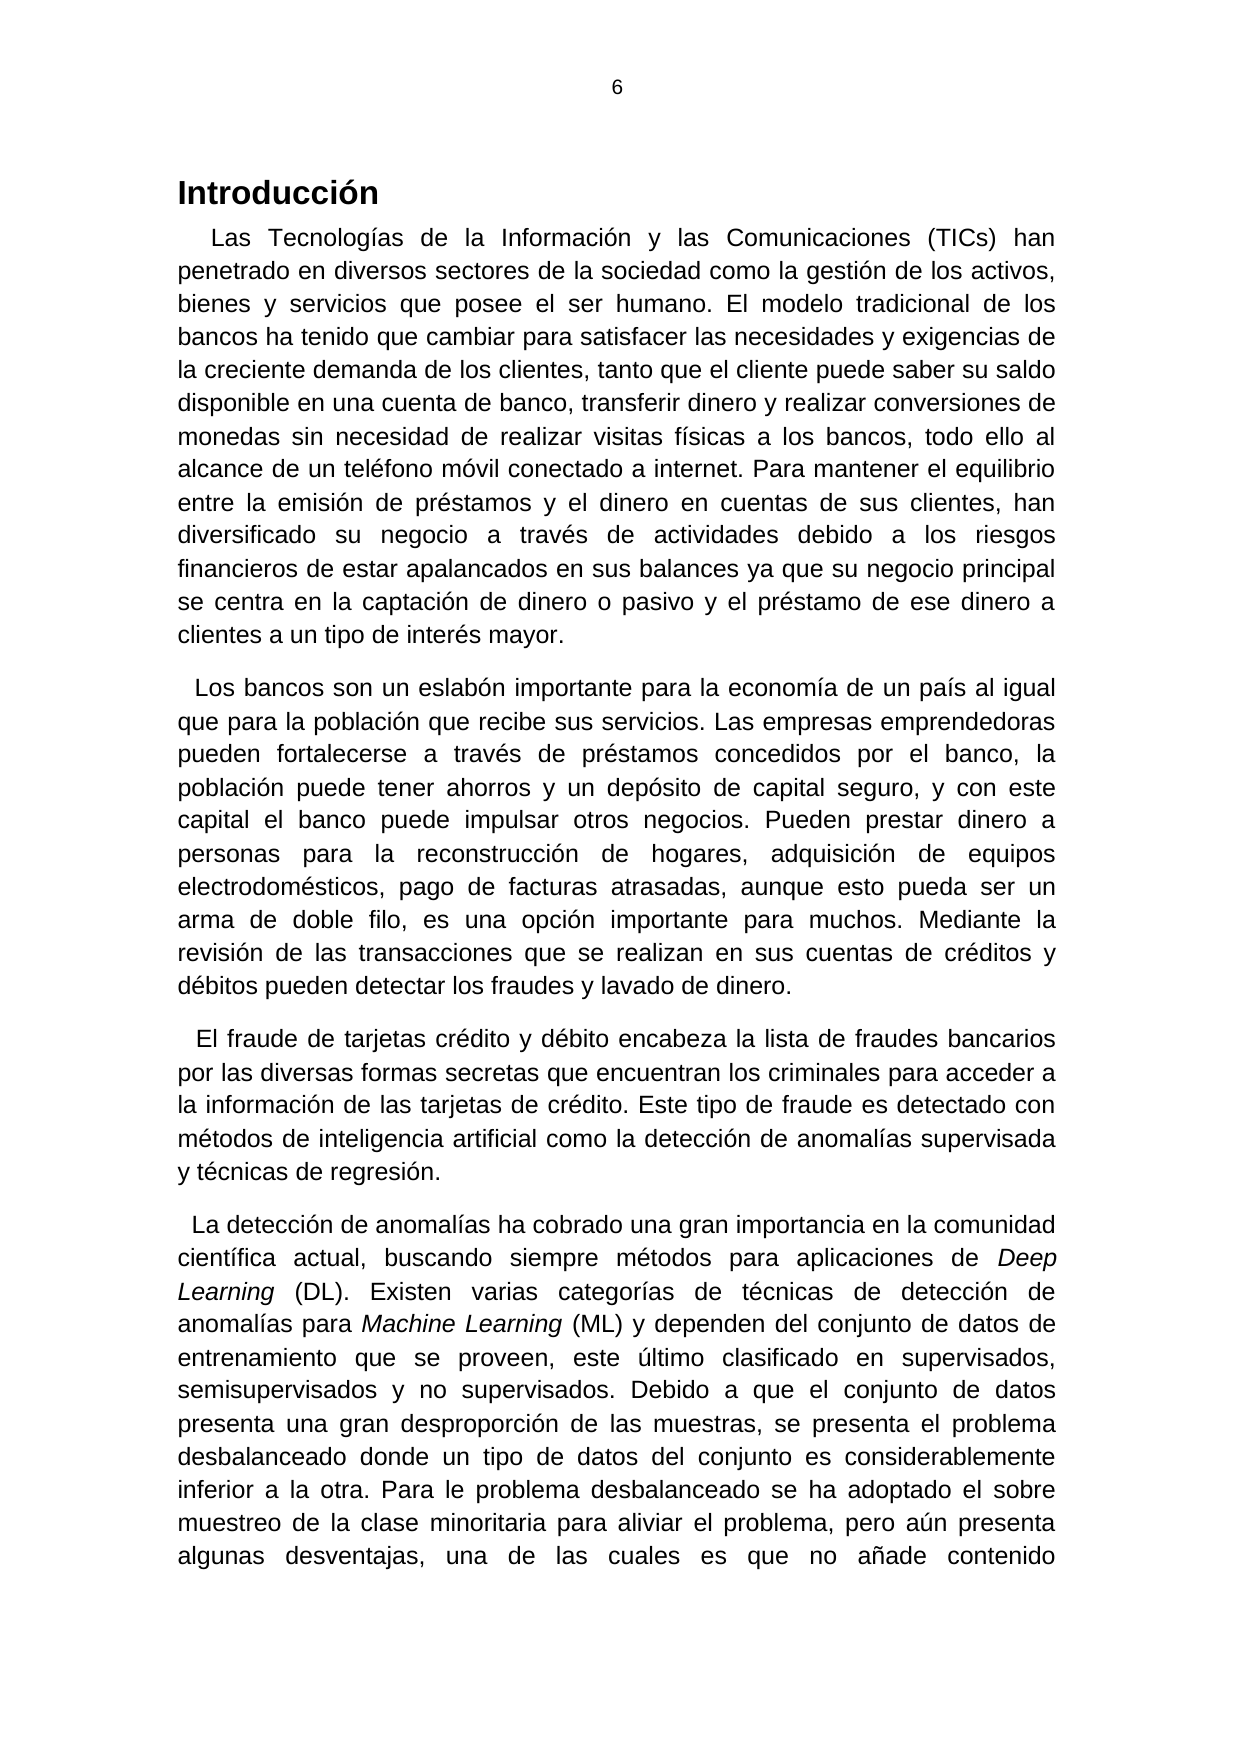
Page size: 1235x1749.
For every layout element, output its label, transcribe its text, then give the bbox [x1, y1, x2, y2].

text Los bancos son un eslabón importante para la economía de un país al igual que para la población que recibe sus servicios. Las empresas emprendedoras pueden fortalecerse a través de préstamos concedidos por el banco, la población puede tener ahorros y un depósito de capital seguro, y con este capital el banco puede impulsar otros negocios. Pueden prestar dinero a personas para la reconstrucción de hogares, adquisición de equipos electrodomésticos, pago de facturas atrasadas, aunque esto pueda ser un arma de doble filo, es una opción importante para muchos. Mediante la revisión de las transacciones que se realizan en sus cuentas de créditos y débitos pueden detectar los fraudes y lavado de dinero. [177, 673, 1057, 999]
text Las Tecnologías de la Información y las Comunicaciones (TICs) han penetrado en diversos sectores de la sociedad como la gestión de los activos, bienes y servicios que posee el ser humano. El modelo tradicional de los bancos ha tenido que cambiar para satisfacer las necesidades y exigencias de la creciente demanda de los clientes, tanto que el cliente puede saber su saldo disponible en una cuenta de banco, transferir dinero y realizar conversiones de monedas sin necesidad de realizar visitas físicas a los bancos, todo ello al alcance de un teléfono móvil conectado a internet. Para mantener el equilibrio entre la emisión de préstamos y el dinero en cuentas de sus clientes, han diversificado su negocio a través de actividades debido a los riesgos financieros de estar apalancados en sus balances ya que su negocio principal se centra en la captación de dinero o pasivo y el préstamo de ese dinero a clientes a un tipo de interés mayor. [177, 223, 1057, 648]
subtitle Introducción [177, 173, 1057, 211]
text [177, 1210, 1057, 1569]
text El fraude de tarjetas crédito y débito encabeza la lista de fraudes bancarios por las diversas formas secretas que encuentran los criminales para acceder a la información de las tarjetas de crédito. Este tipo de fraude es detectado con métodos de inteligencia artificial como la detección de anomalías supervisada y técnicas de regresión. [177, 1024, 1057, 1185]
